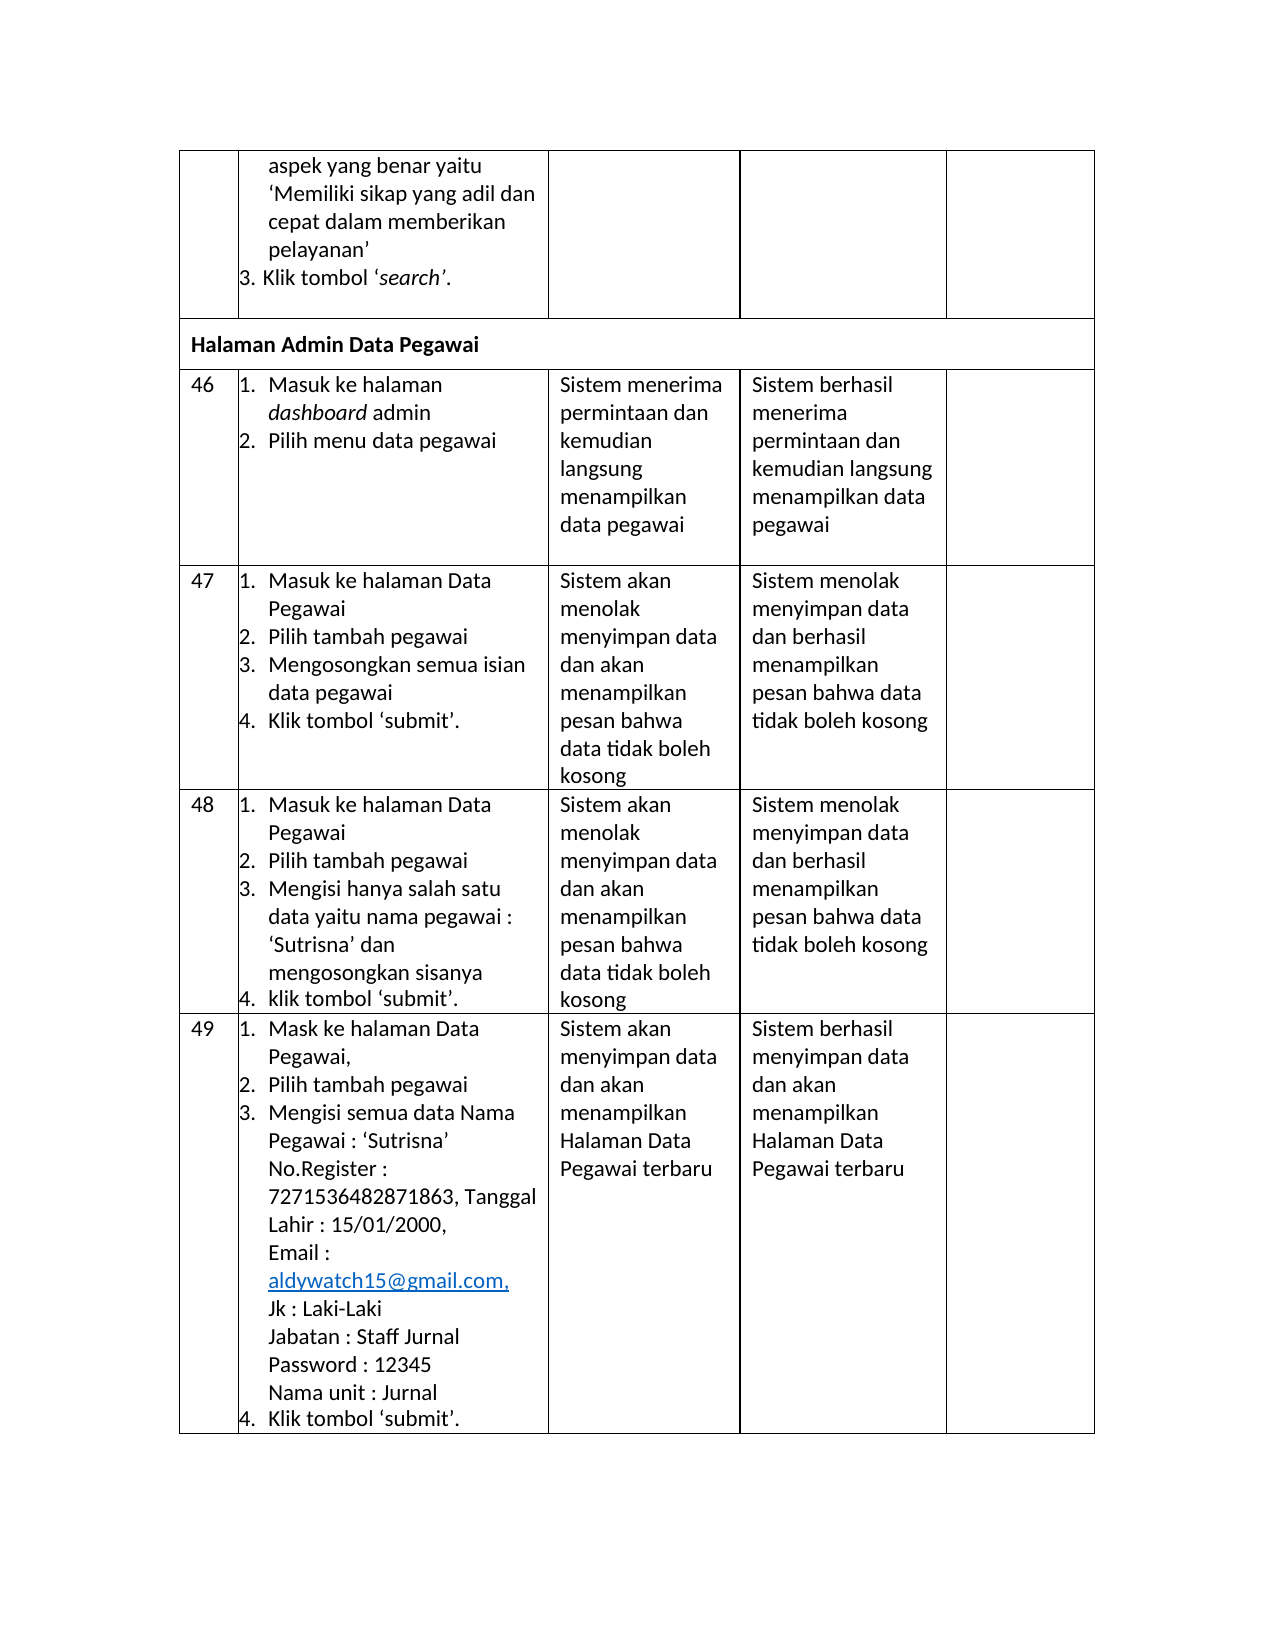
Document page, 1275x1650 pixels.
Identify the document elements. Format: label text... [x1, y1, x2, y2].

table_cell Masuk ke halaman Data Pegawai Pilih tambah pegawai Mengisi hanya salah satu data yaitu nama pegawai : ‘Sutrisna’ dan mengosongkan sisanya klik tombol ‘submit’. [239, 790, 548, 1013]
table_cell Sistem akan menolak menyimpan data dan akan menampilkan pesan bahwa data tidak boleh kosong [549, 790, 739, 1013]
table_cell [947, 790, 1094, 1013]
table_header [180, 151, 238, 318]
table_cell [947, 370, 1094, 565]
table_header [741, 151, 946, 318]
table_cell 47 [180, 566, 238, 789]
table_cell [947, 566, 1094, 789]
table_cell 46 [180, 370, 238, 565]
table_cell 48 [180, 790, 238, 1013]
table_header [549, 151, 739, 318]
table_header aspek yang benar yaitu ‘Memiliki sikap yang adil dan cepat dalam memberikan pelayanan’ 3. Klik tombol ‘search’. [239, 151, 548, 318]
table_cell Sistem menolak menyimpan data dan berhasil menampilkan pesan bahwa data tidak boleh kosong [741, 790, 946, 1013]
table_cell Halaman Admin Data Pegawai [180, 319, 1094, 369]
table_header [947, 151, 1094, 318]
table_cell Masuk ke halaman dashboard admin Pilih menu data pegawai [239, 370, 548, 565]
table_cell 49 [180, 1014, 238, 1432]
table_cell Sistem berhasil menyimpan data dan akan menampilkan Halaman Data Pegawai terbaru [741, 1014, 946, 1432]
table_cell Sistem akan menyimpan data dan akan menampilkan Halaman Data Pegawai terbaru [549, 1014, 739, 1432]
table_cell Mask ke halaman Data Pegawai, Pilih tambah pegawai Mengisi semua data Nama Pegawai : ‘Sutrisna’ No.Register : 7271536482871863, Tanggal Lahir : 15/01/2000, Email : aldywatch15@gmail.com, Jk : Laki-Laki Jabatan : Staff Jurnal Password : 12345 Nama unit : Jurnal Klik tombol ‘submit’. [239, 1014, 548, 1432]
table_cell [947, 1014, 1094, 1432]
table_cell Sistem berhasil menerima permintaan dan kemudian langsung menampilkan data pegawai [741, 370, 946, 565]
table_cell Sistem akan menolak menyimpan data dan akan menampilkan pesan bahwa data tidak boleh kosong [549, 566, 739, 789]
table_cell Sistem menolak menyimpan data dan berhasil menampilkan pesan bahwa data tidak boleh kosong [741, 566, 946, 789]
table_cell Sistem menerima permintaan dan kemudian langsung menampilkan data pegawai [549, 370, 739, 565]
table_cell Masuk ke halaman Data Pegawai Pilih tambah pegawai Mengosongkan semua isian data pegawai Klik tombol ‘submit’. [239, 566, 548, 789]
